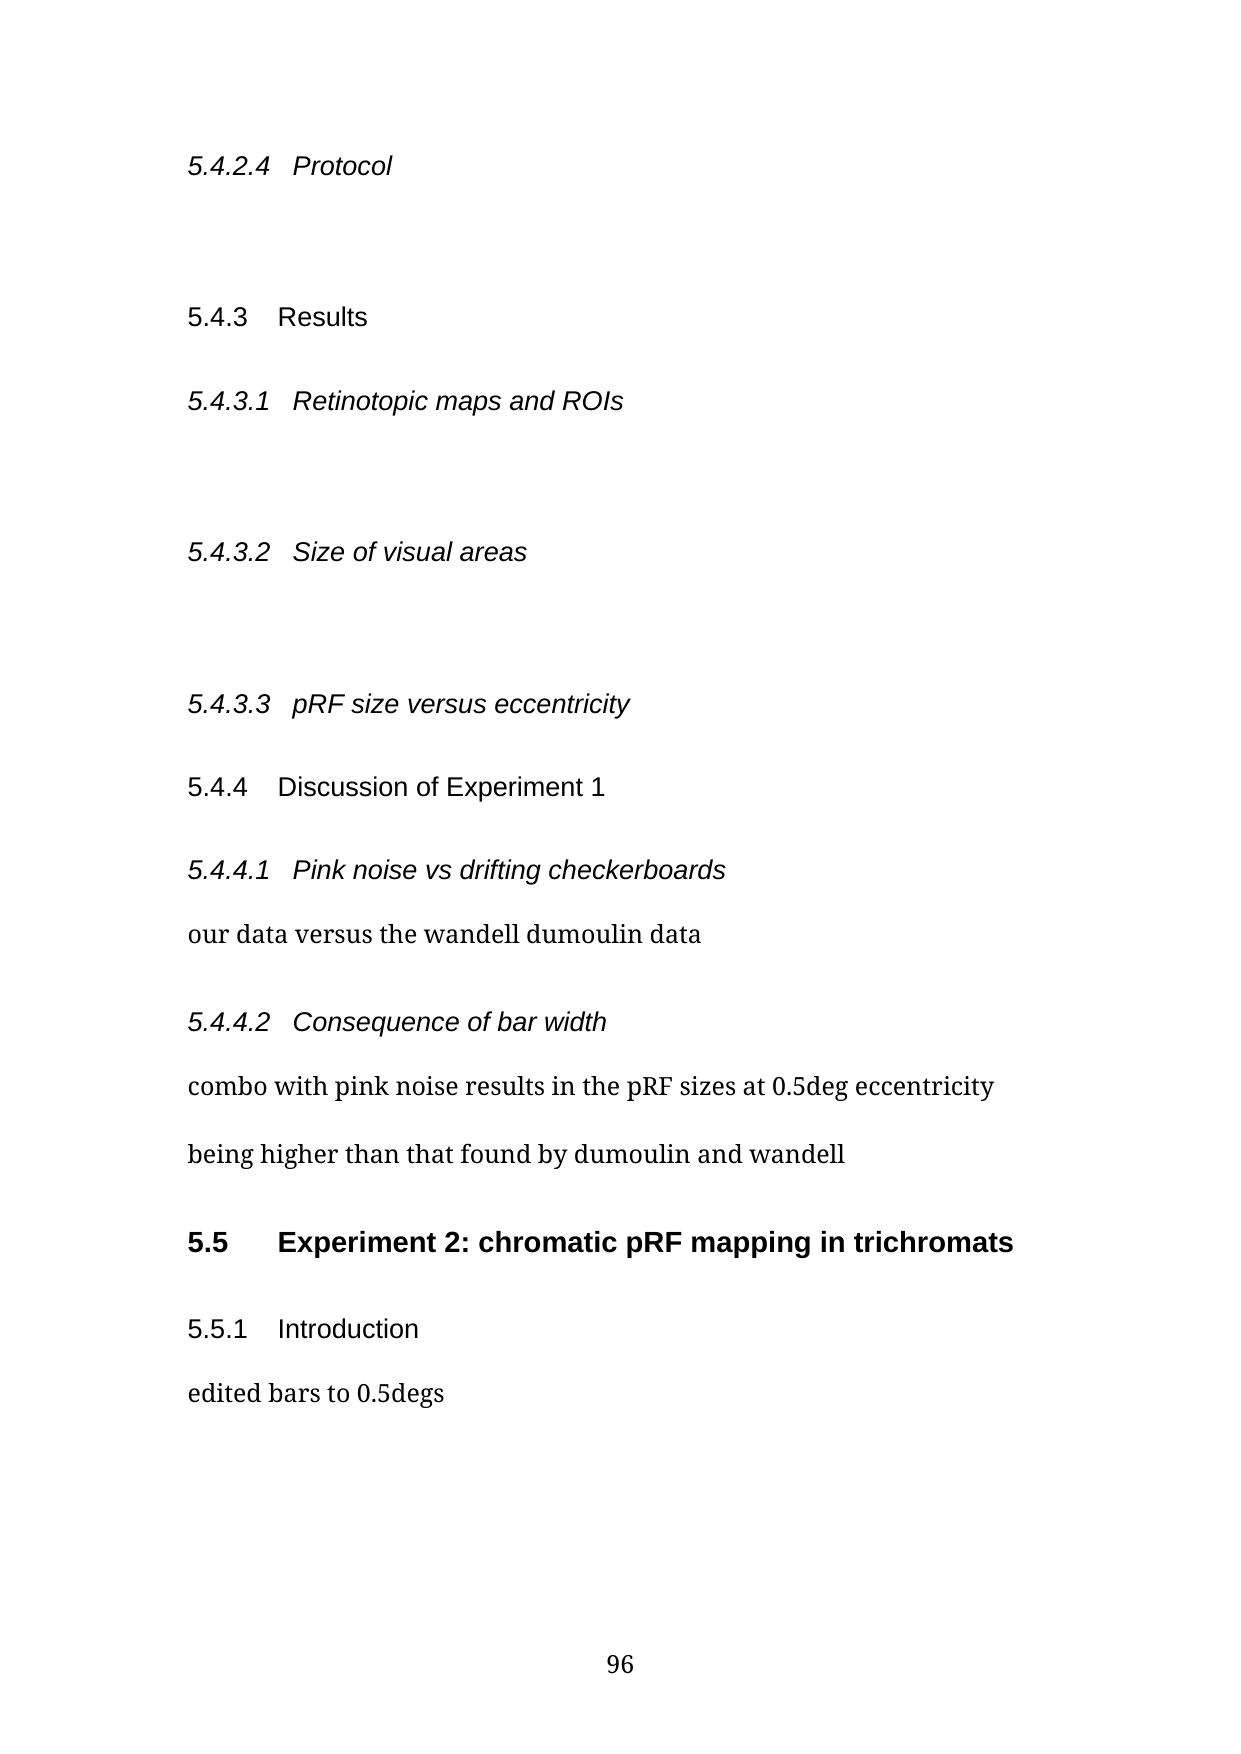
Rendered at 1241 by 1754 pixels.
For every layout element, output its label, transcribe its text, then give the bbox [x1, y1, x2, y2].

subtitle pRF size versus eccentricity [187, 688, 1053, 719]
text edited bars to 0.5degs [187, 1376, 1053, 1410]
subtitle Protocol [187, 150, 1053, 181]
subtitle Size of visual areas [187, 536, 1053, 567]
text our data versus the wandell dumoulin data [187, 917, 1053, 951]
subtitle Discussion of Experiment 1 [187, 771, 1053, 802]
text combo with pink noise results in the pRF sizes at 0.5deg eccentricity being higher than that found by dumoulin and wandell [187, 1068, 1053, 1171]
subtitle Results [187, 301, 1053, 333]
subtitle Pink noise vs drifting checkerboards [187, 854, 1053, 886]
subtitle Experiment 2: chromatic pRF mapping in trichromats [187, 1225, 1053, 1259]
subtitle Introduction [187, 1313, 1053, 1344]
subtitle Consequence of bar width [187, 1006, 1053, 1037]
subtitle Retinotopic maps and ROIs [187, 385, 1053, 416]
